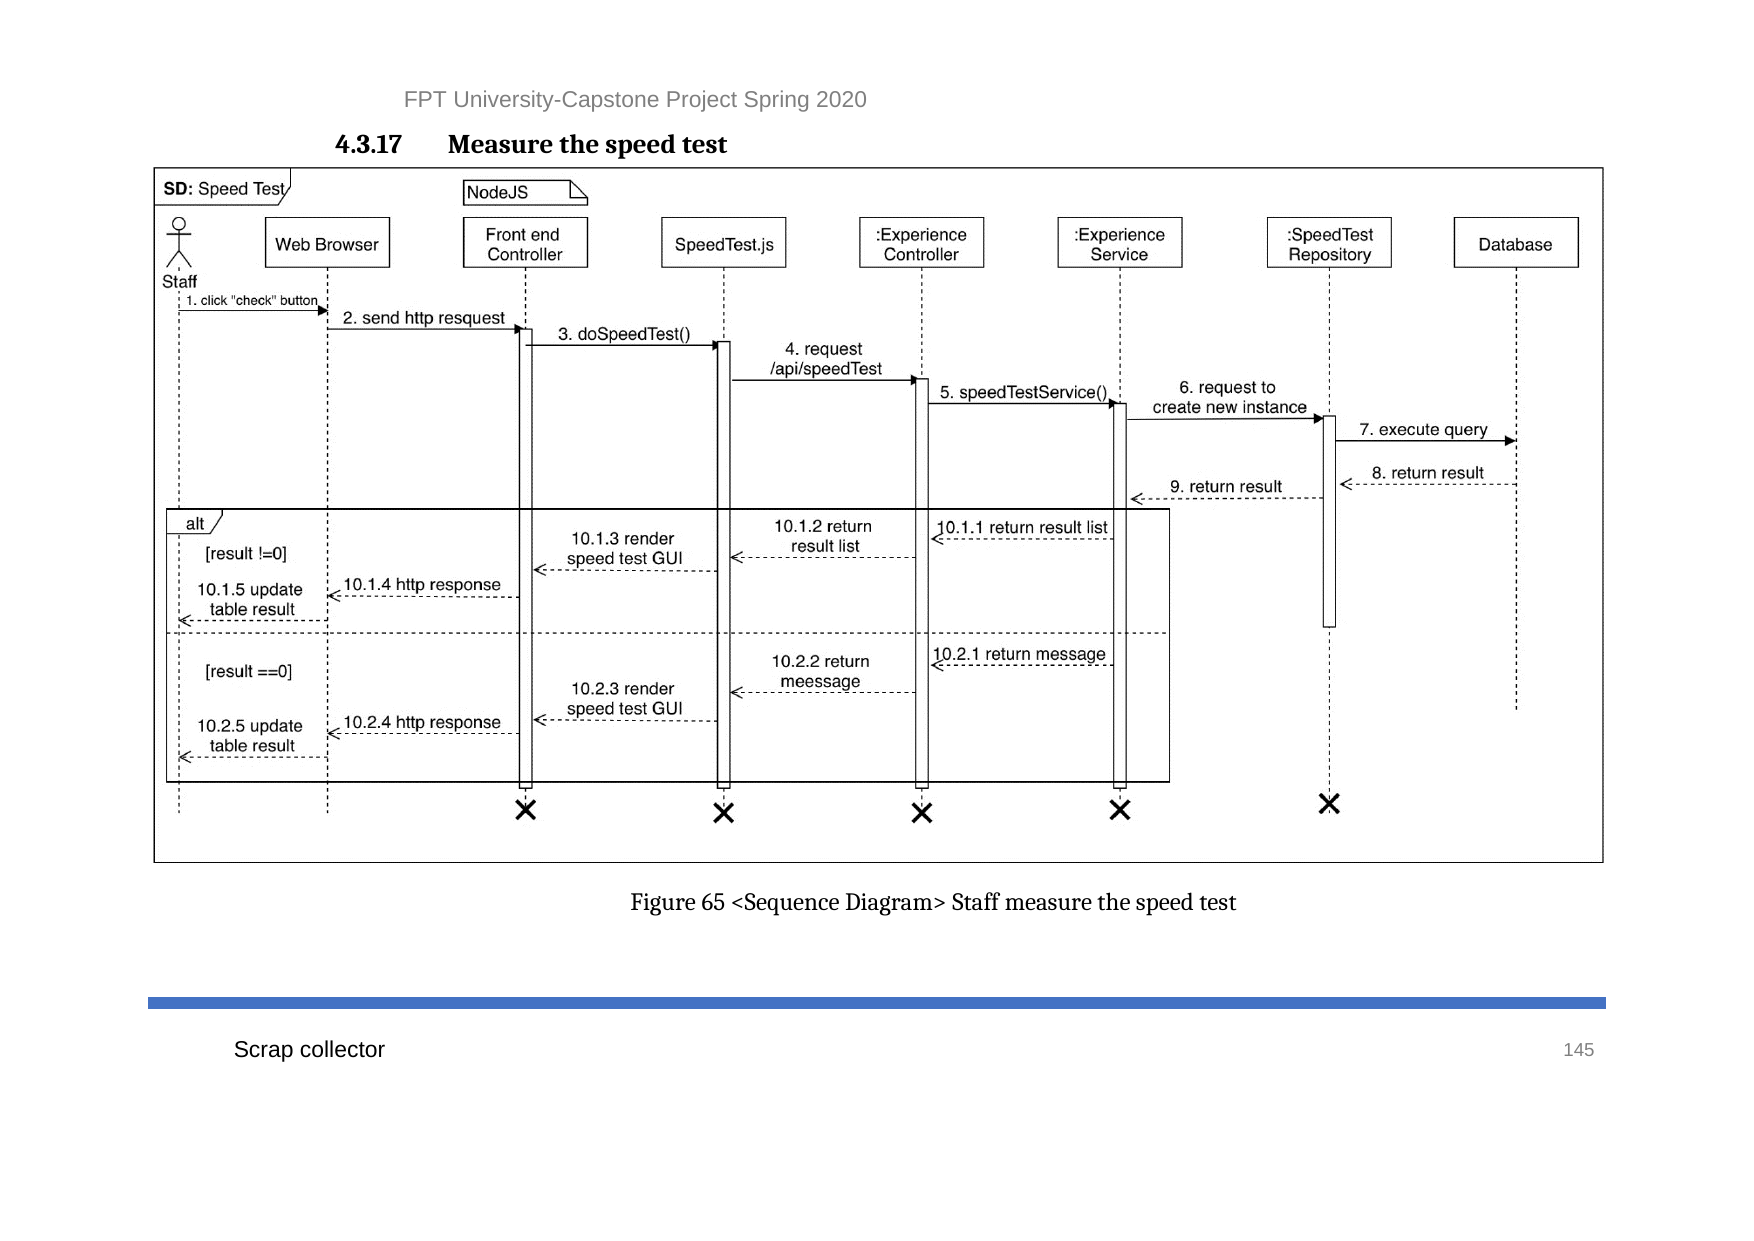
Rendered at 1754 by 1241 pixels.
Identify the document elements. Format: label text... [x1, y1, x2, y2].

list Measure the speed test [335, 129, 1606, 161]
text Figure 65 <Sequence Diagram> Staff measure the speed test [260, 888, 1606, 917]
